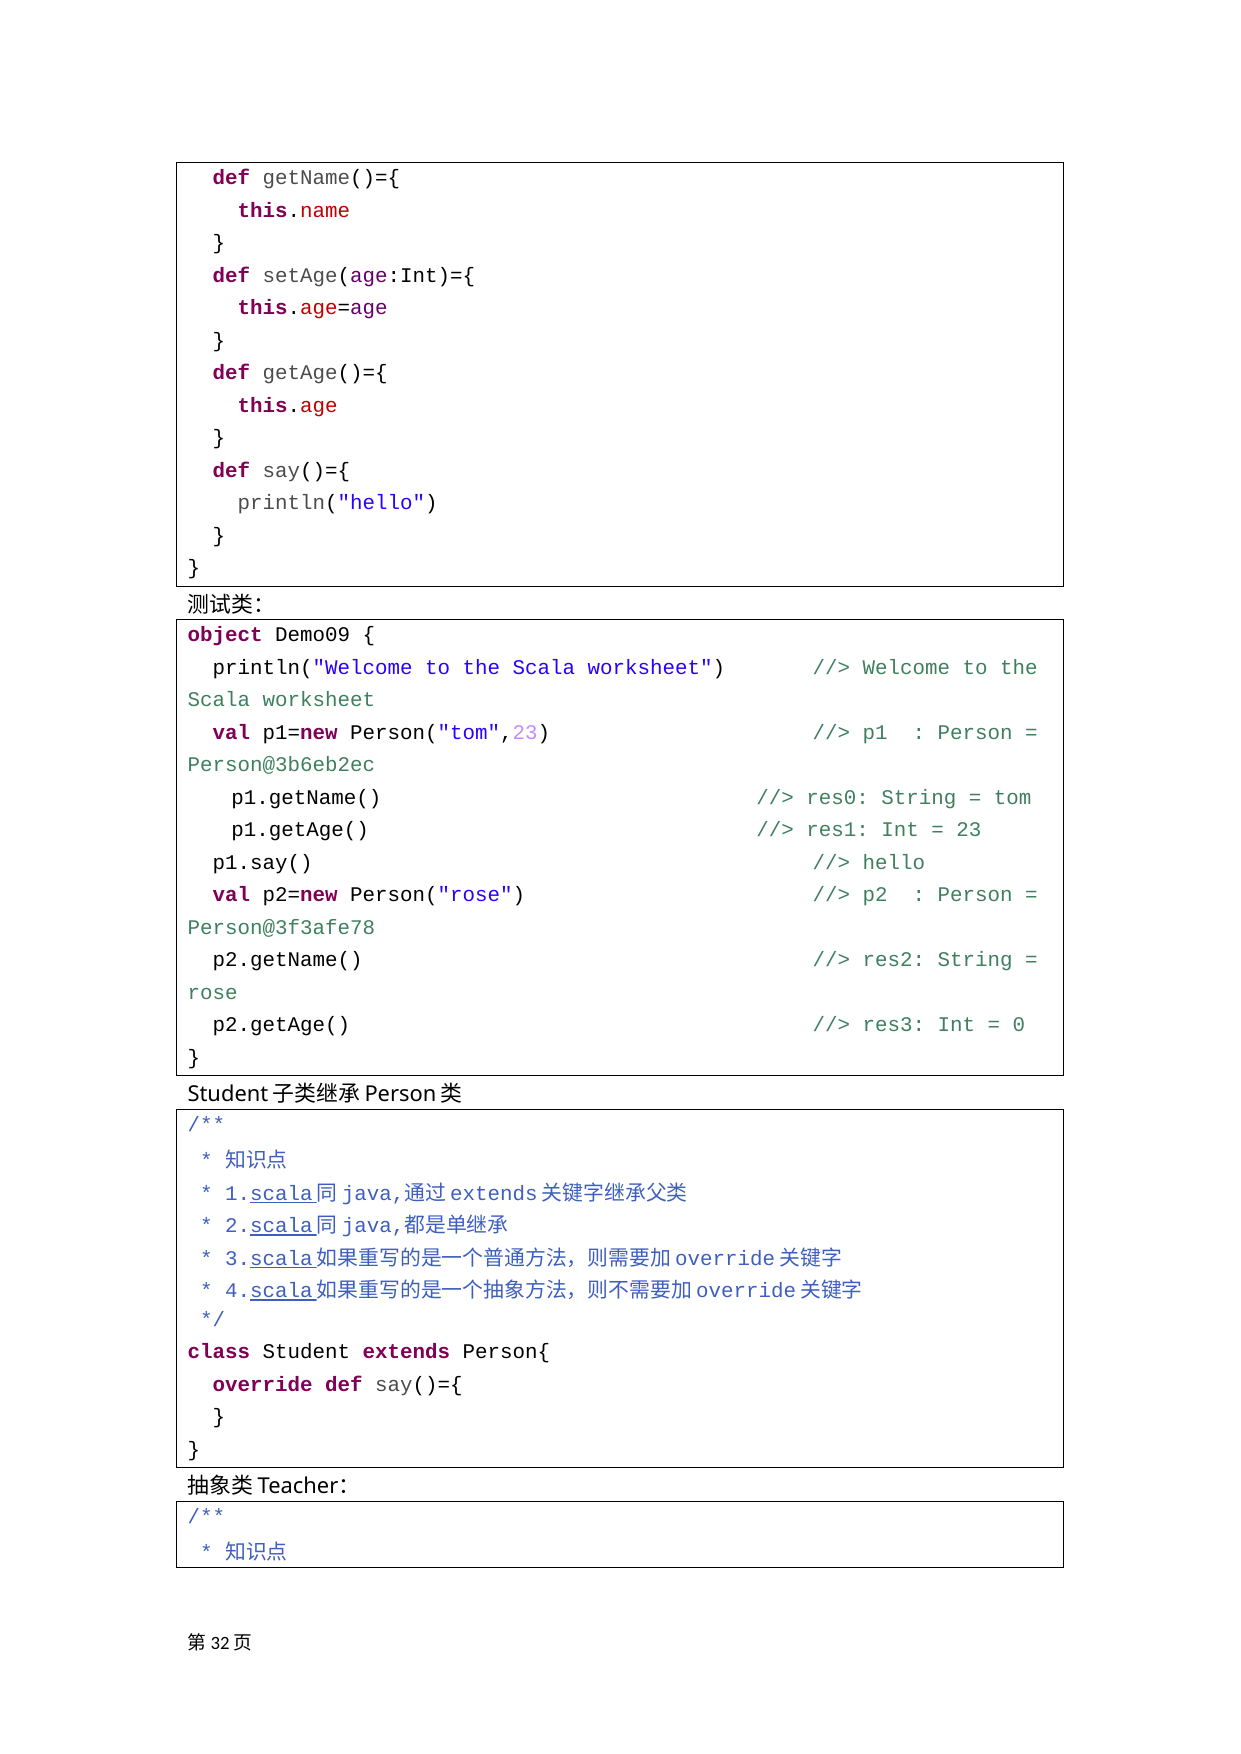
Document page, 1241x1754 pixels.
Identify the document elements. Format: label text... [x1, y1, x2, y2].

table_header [177, 163, 1063, 586]
table_header /** * 知识点 * 1.scala同java,通过extends关键字继承父类 * 2.scala同java,都是单继承 * 3.scala如果重写的是一个普通方法，则需要加override关键字 * 4.scala如果重写的是一个抽象方法，则不需要加override关键字 */ class Student extends Person{ override def say()={ } } [177, 1110, 1063, 1467]
text Student子类继承Person类 [187, 1076, 1053, 1109]
text 测试类： [187, 587, 1053, 619]
table_header object Demo09 { println("Welcome to the Scala worksheet") //> Welcome to the Scala worksheet val p1=new Person("tom",23) //> p1 : Person = Person@3b6eb2ec p1.getName() //> res0: String = tom p1.getAge() //> res1: Int = 23 p1.say() //> hello val p2=new Person("rose") //> p2 : Person = Person@3f3afe78 p2.getName() //> res2: String = rose p2.getAge() //> res3: Int = 0 } [177, 620, 1063, 1075]
text 抽象类Teacher： [187, 1468, 1053, 1501]
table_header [177, 1502, 1063, 1567]
